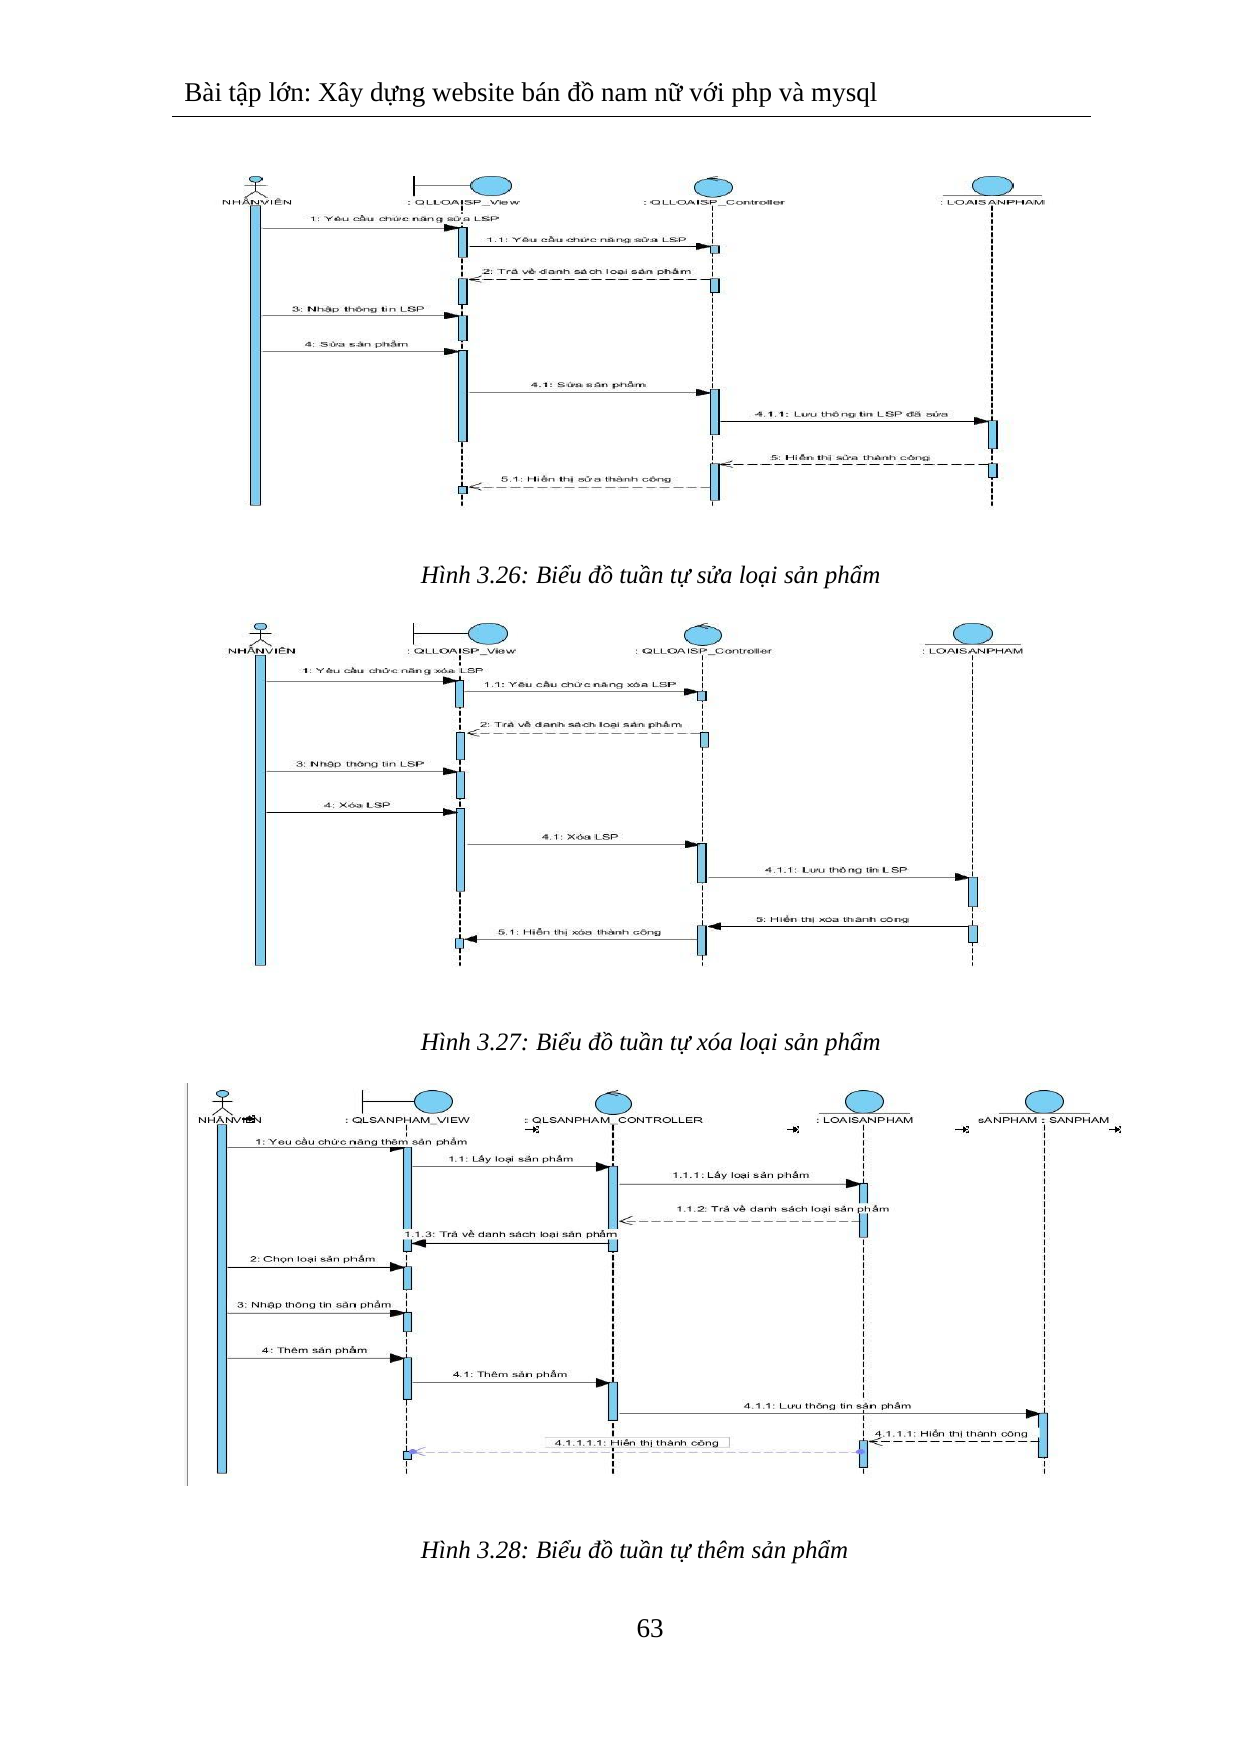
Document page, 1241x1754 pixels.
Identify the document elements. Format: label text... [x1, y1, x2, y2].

text Hình 3.26: Biểu đồ tuần tự sửa loại sản phẩm [402, 561, 1080, 589]
text Hình 3.28: Biểu đồ tuần tự thêm sản phẩm [402, 1535, 1080, 1564]
picture [184, 1083, 1129, 1486]
text Hình 3.27: Biểu đồ tuần tự xóa loại sản phẩm [402, 1027, 1080, 1056]
picture [184, 166, 1129, 511]
picture [184, 617, 1130, 978]
